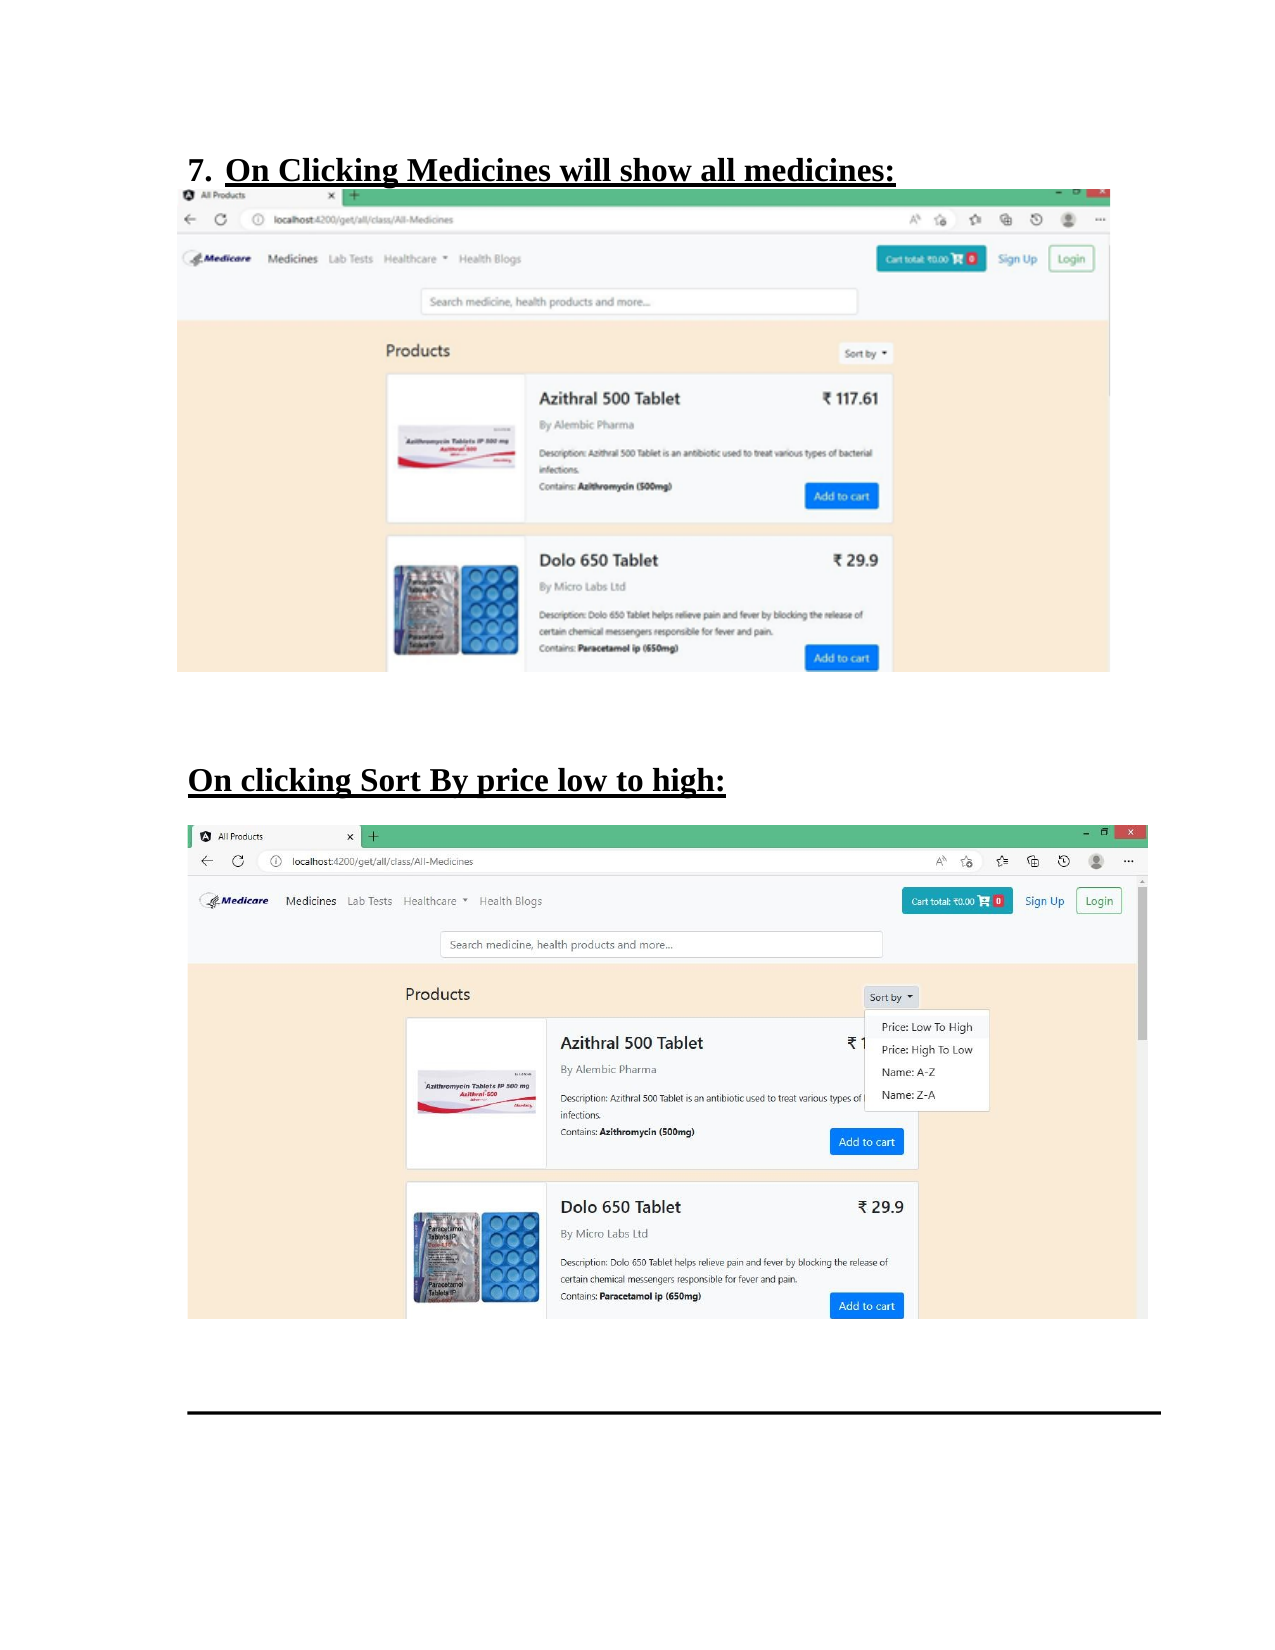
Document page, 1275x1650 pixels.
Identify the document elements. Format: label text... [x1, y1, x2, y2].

list On Clicking Medicines will show all medicines: [187, 150, 1173, 188]
text On clicking Sort By price low to high: [187, 761, 1173, 799]
picture [187, 825, 1148, 1319]
picture [177, 189, 1110, 672]
